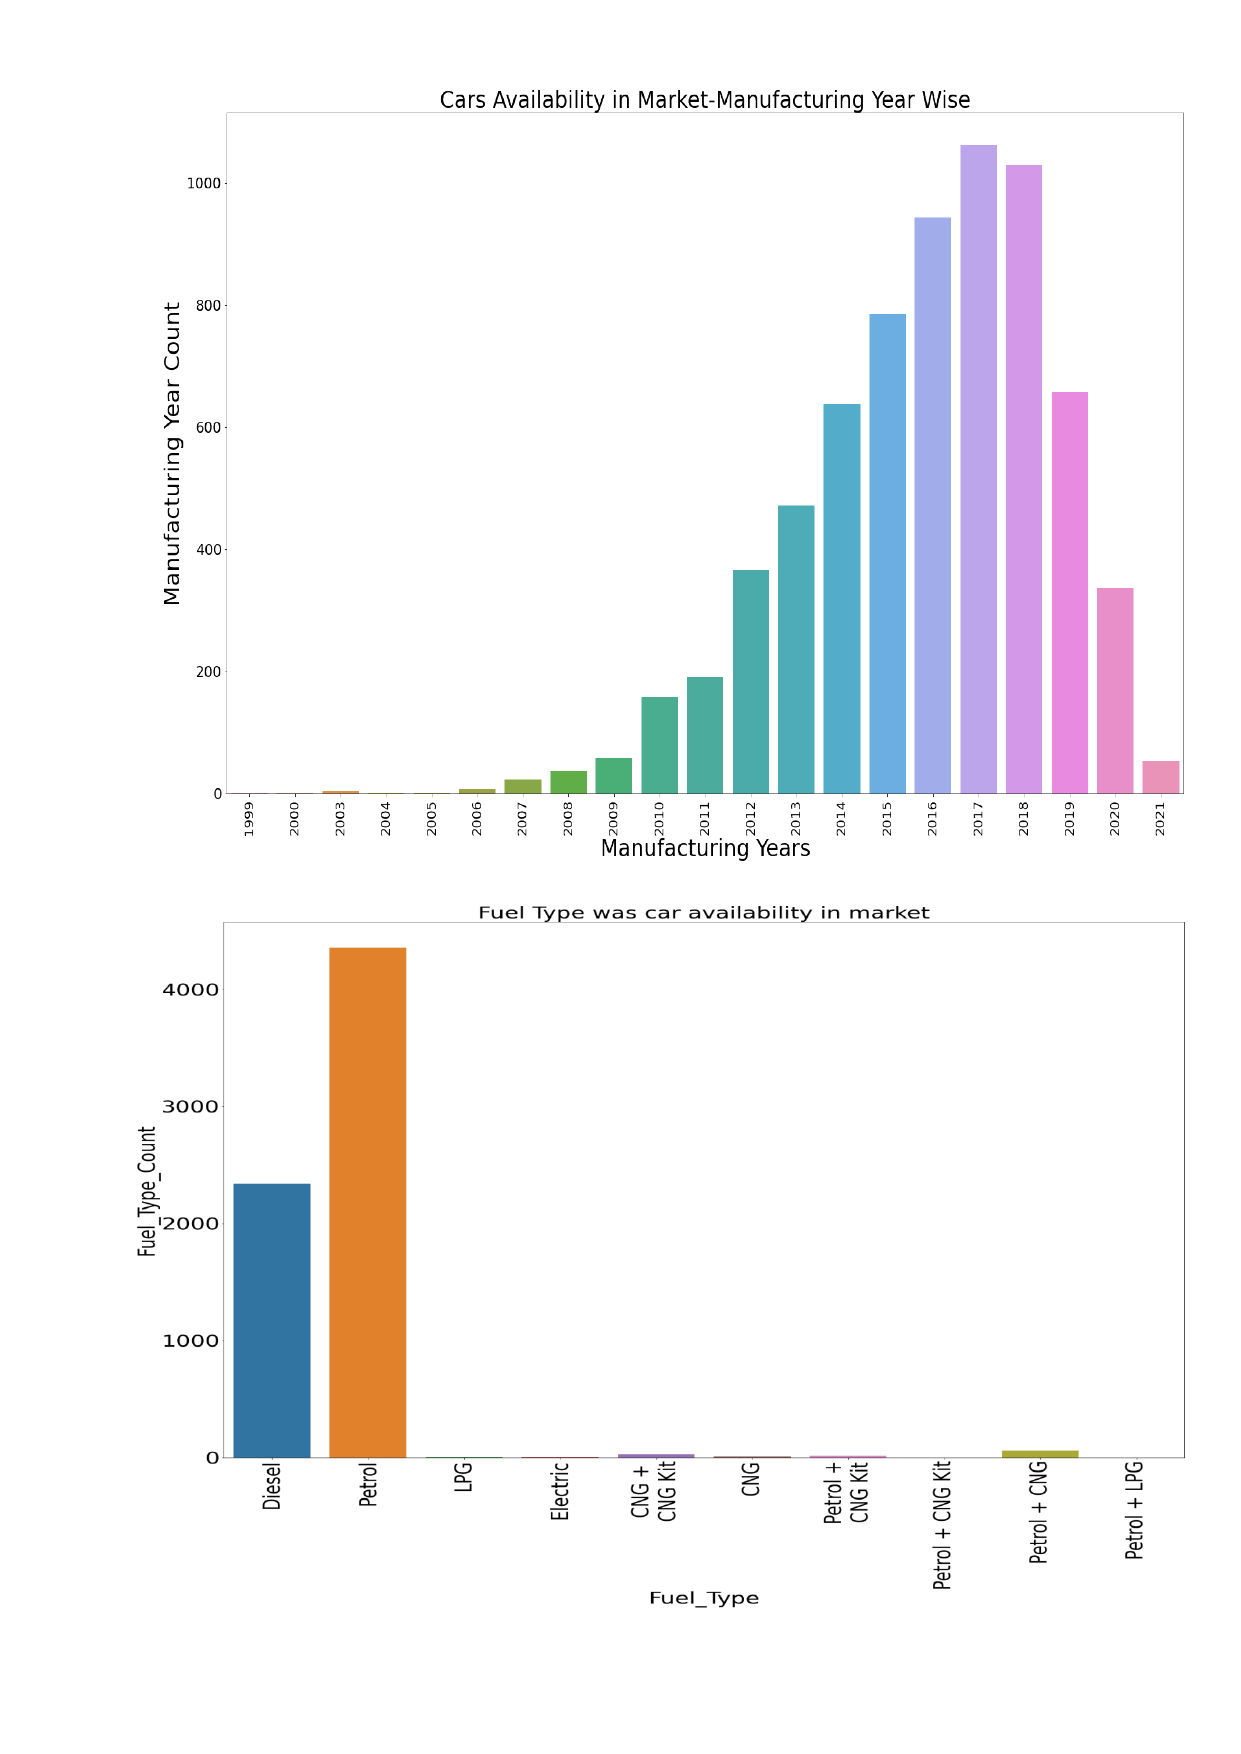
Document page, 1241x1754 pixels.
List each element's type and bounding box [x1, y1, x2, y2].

picture [131, 903, 1188, 1610]
picture [159, 84, 1188, 866]
